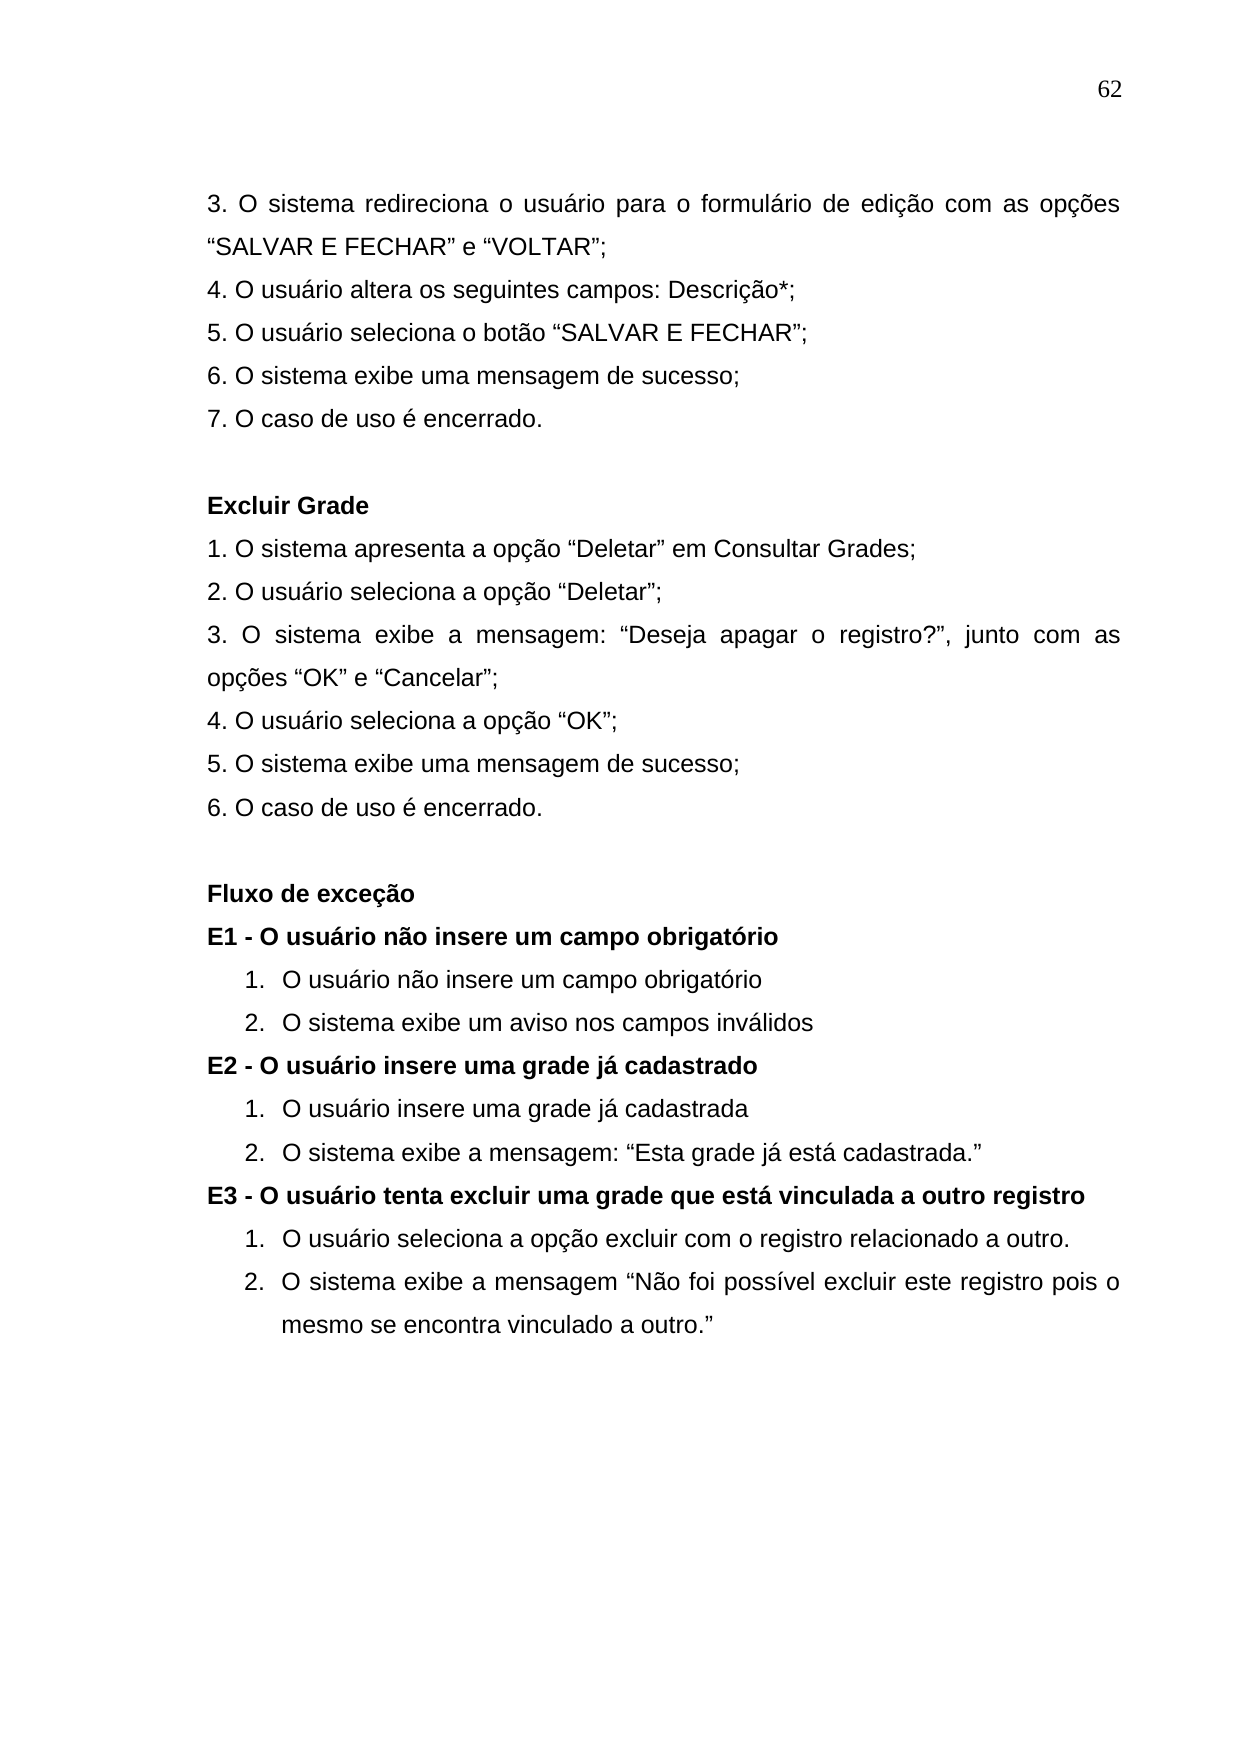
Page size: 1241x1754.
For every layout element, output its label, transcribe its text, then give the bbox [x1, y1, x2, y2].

text E1 - O usuário não insere um campo obrigatório [207, 922, 1122, 951]
text 4. O usuário seleciona a opção “OK”; [207, 706, 1122, 735]
text 1. O sistema apresenta a opção “Deletar” em Consultar Grades; [207, 534, 1122, 562]
text 4. O usuário altera os seguintes campos: Descrição*; [207, 275, 1122, 304]
list O sistema exibe a mensagem: “Esta grade já está cadastrada.” [244, 1137, 1122, 1166]
list O usuário seleciona a opção excluir com o registro relacionado a outro. [244, 1224, 1122, 1252]
text Fluxo de exceção [207, 879, 1122, 907]
list O sistema exibe um aviso nos campos inválidos [244, 1008, 1122, 1037]
text 3. O sistema exibe a mensagem: “Deseja apagar o registro?”, junto com as opções “OK” e “Cancelar”; [207, 620, 1122, 692]
text E3 - O usuário tenta excluir uma grade que está vinculada a outro registro [207, 1181, 1122, 1209]
text 5. O sistema exibe uma mensagem de sucesso; [207, 749, 1122, 778]
text Excluir Grade [207, 491, 1122, 519]
text 6. O sistema exibe uma mensagem de sucesso; [207, 361, 1122, 390]
list O usuário insere uma grade já cadastrada [244, 1094, 1122, 1123]
text 6. O caso de uso é encerrado. [207, 792, 1122, 821]
list O usuário não insere um campo obrigatório [244, 965, 1122, 994]
text 3. O sistema redireciona o usuário para o formulário de edição com as opções “SALVAR E FECHAR” e “VOLTAR”; [207, 189, 1122, 261]
text 2. O usuário seleciona a opção “Deletar”; [207, 577, 1122, 606]
text 7. O caso de uso é encerrado. [207, 404, 1122, 433]
text E2 - O usuário insere uma grade já cadastrado [207, 1051, 1122, 1080]
list O sistema exibe a mensagem “Não foi possível excluir este registro pois o mesmo se encontra vinculado a outro.” [244, 1267, 1122, 1339]
text 5. O usuário seleciona o botão “SALVAR E FECHAR”; [207, 318, 1122, 347]
